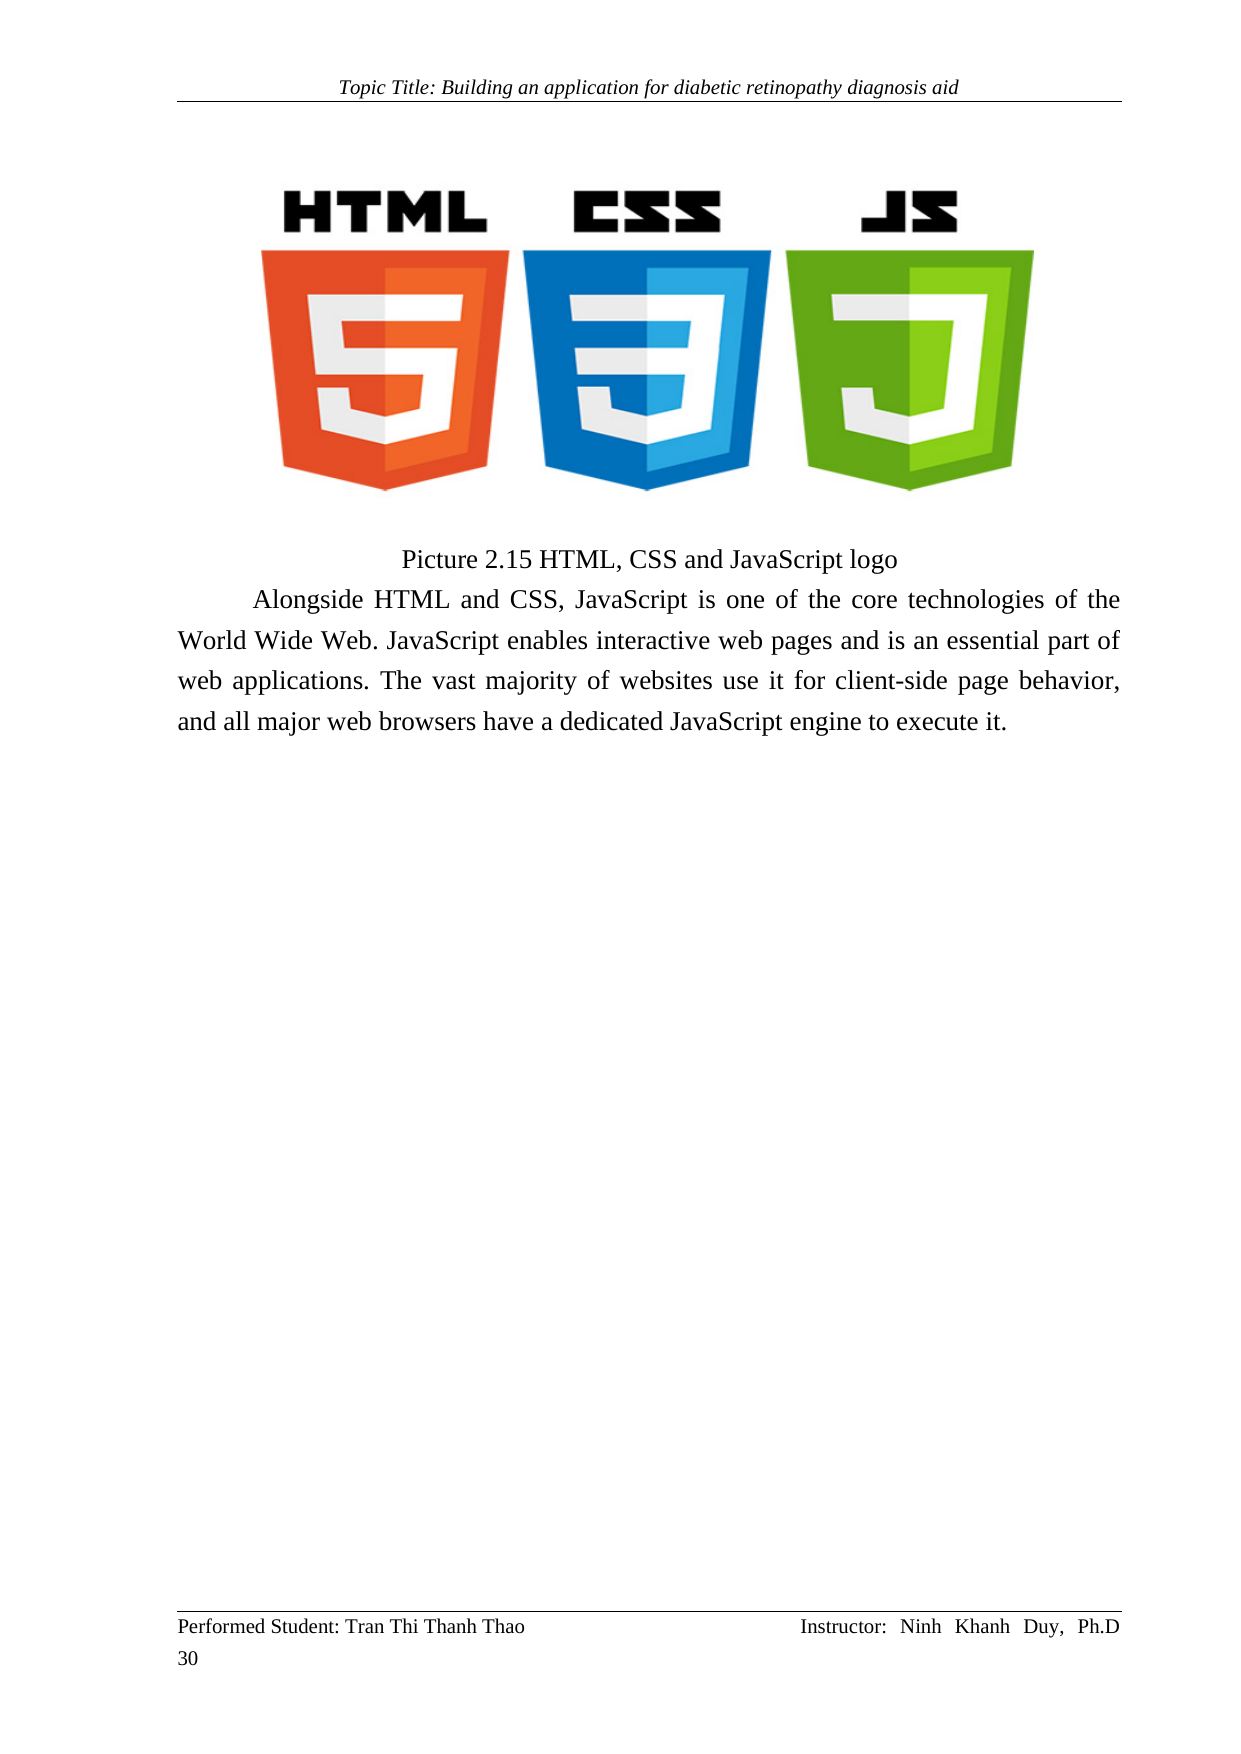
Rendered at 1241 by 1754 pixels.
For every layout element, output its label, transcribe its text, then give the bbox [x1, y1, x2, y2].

text Alongside HTML and CSS, JavaScript is one of the core technologies of the World Wide Web. JavaScript enables interactive web pages and is an essential part of web applications. The vast majority of websites use it for client-side page behavior, and all major web browsers have a dedicated JavaScript engine to execute it. [177, 583, 1122, 736]
picture [261, 148, 1034, 534]
